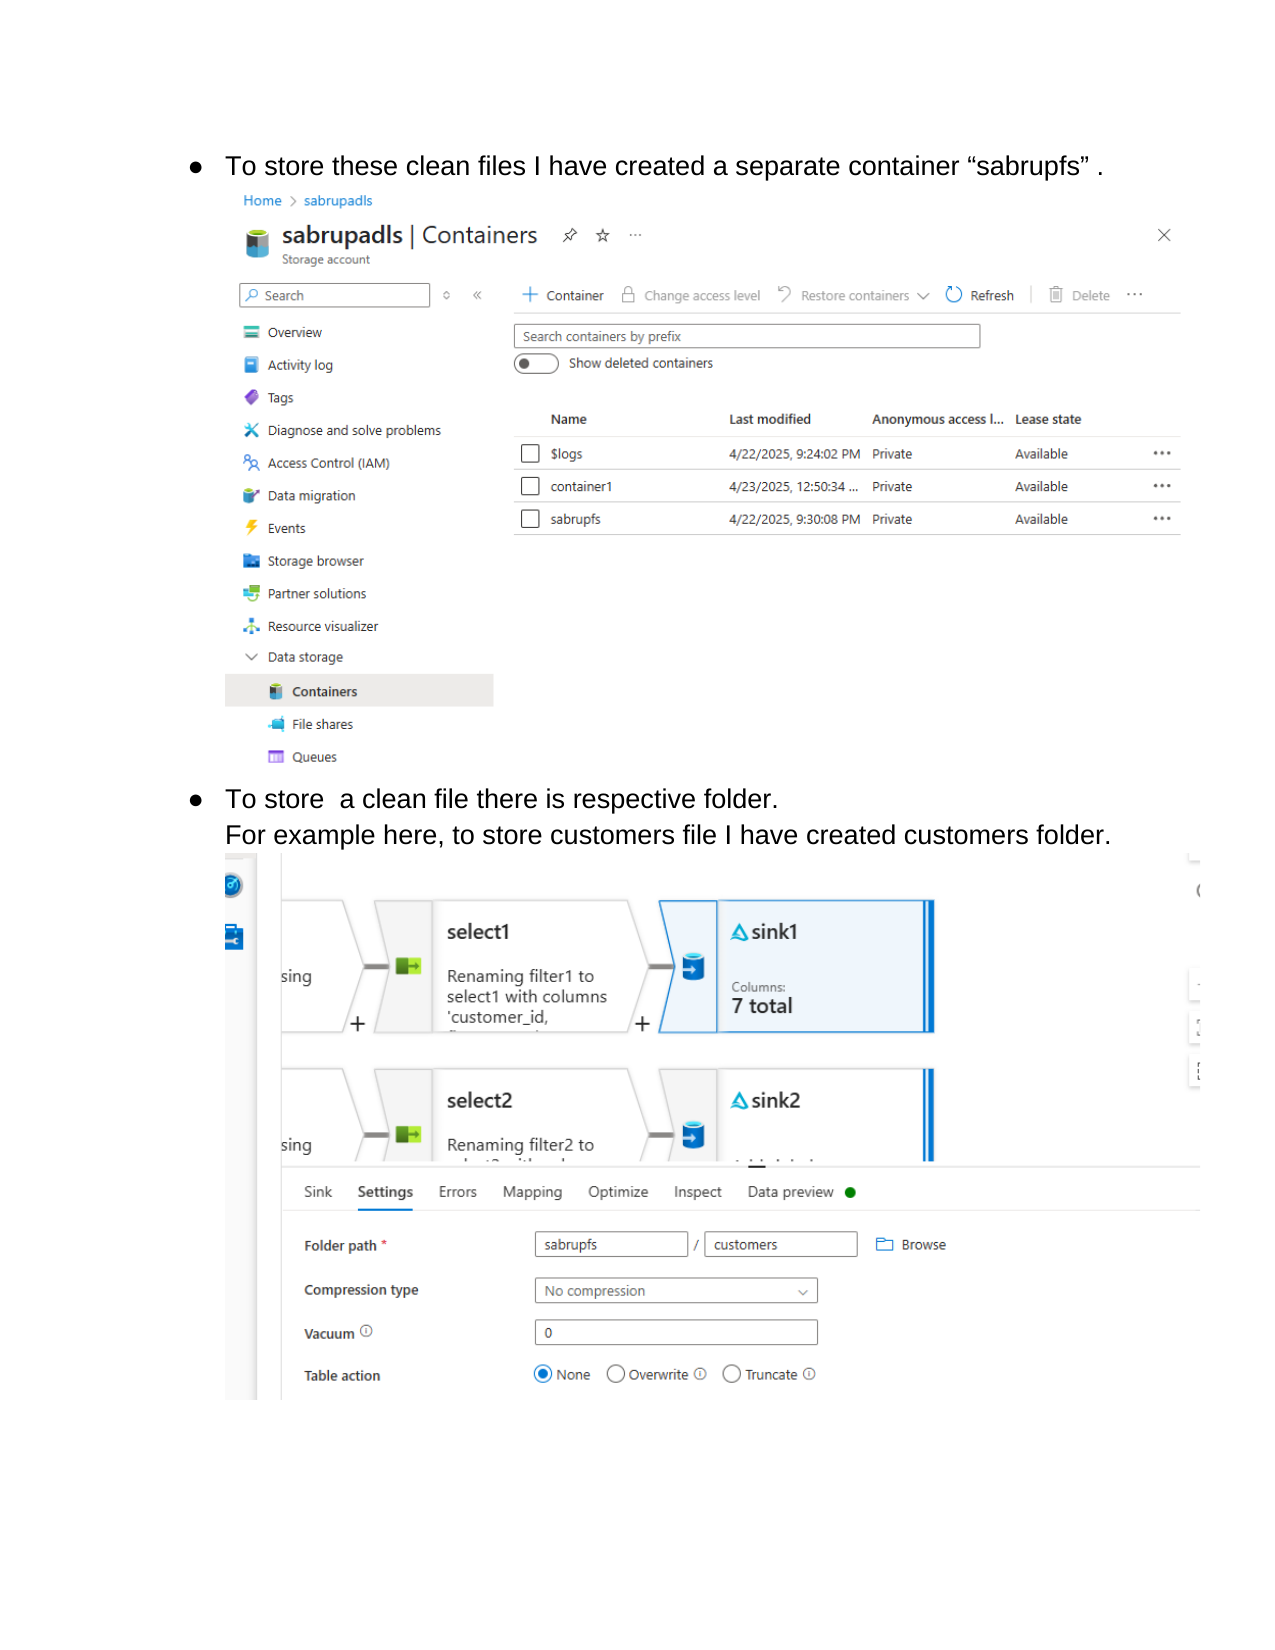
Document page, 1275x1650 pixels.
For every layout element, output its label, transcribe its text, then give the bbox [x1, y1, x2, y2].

picture [225, 185, 1200, 779]
picture [225, 853, 1200, 1400]
